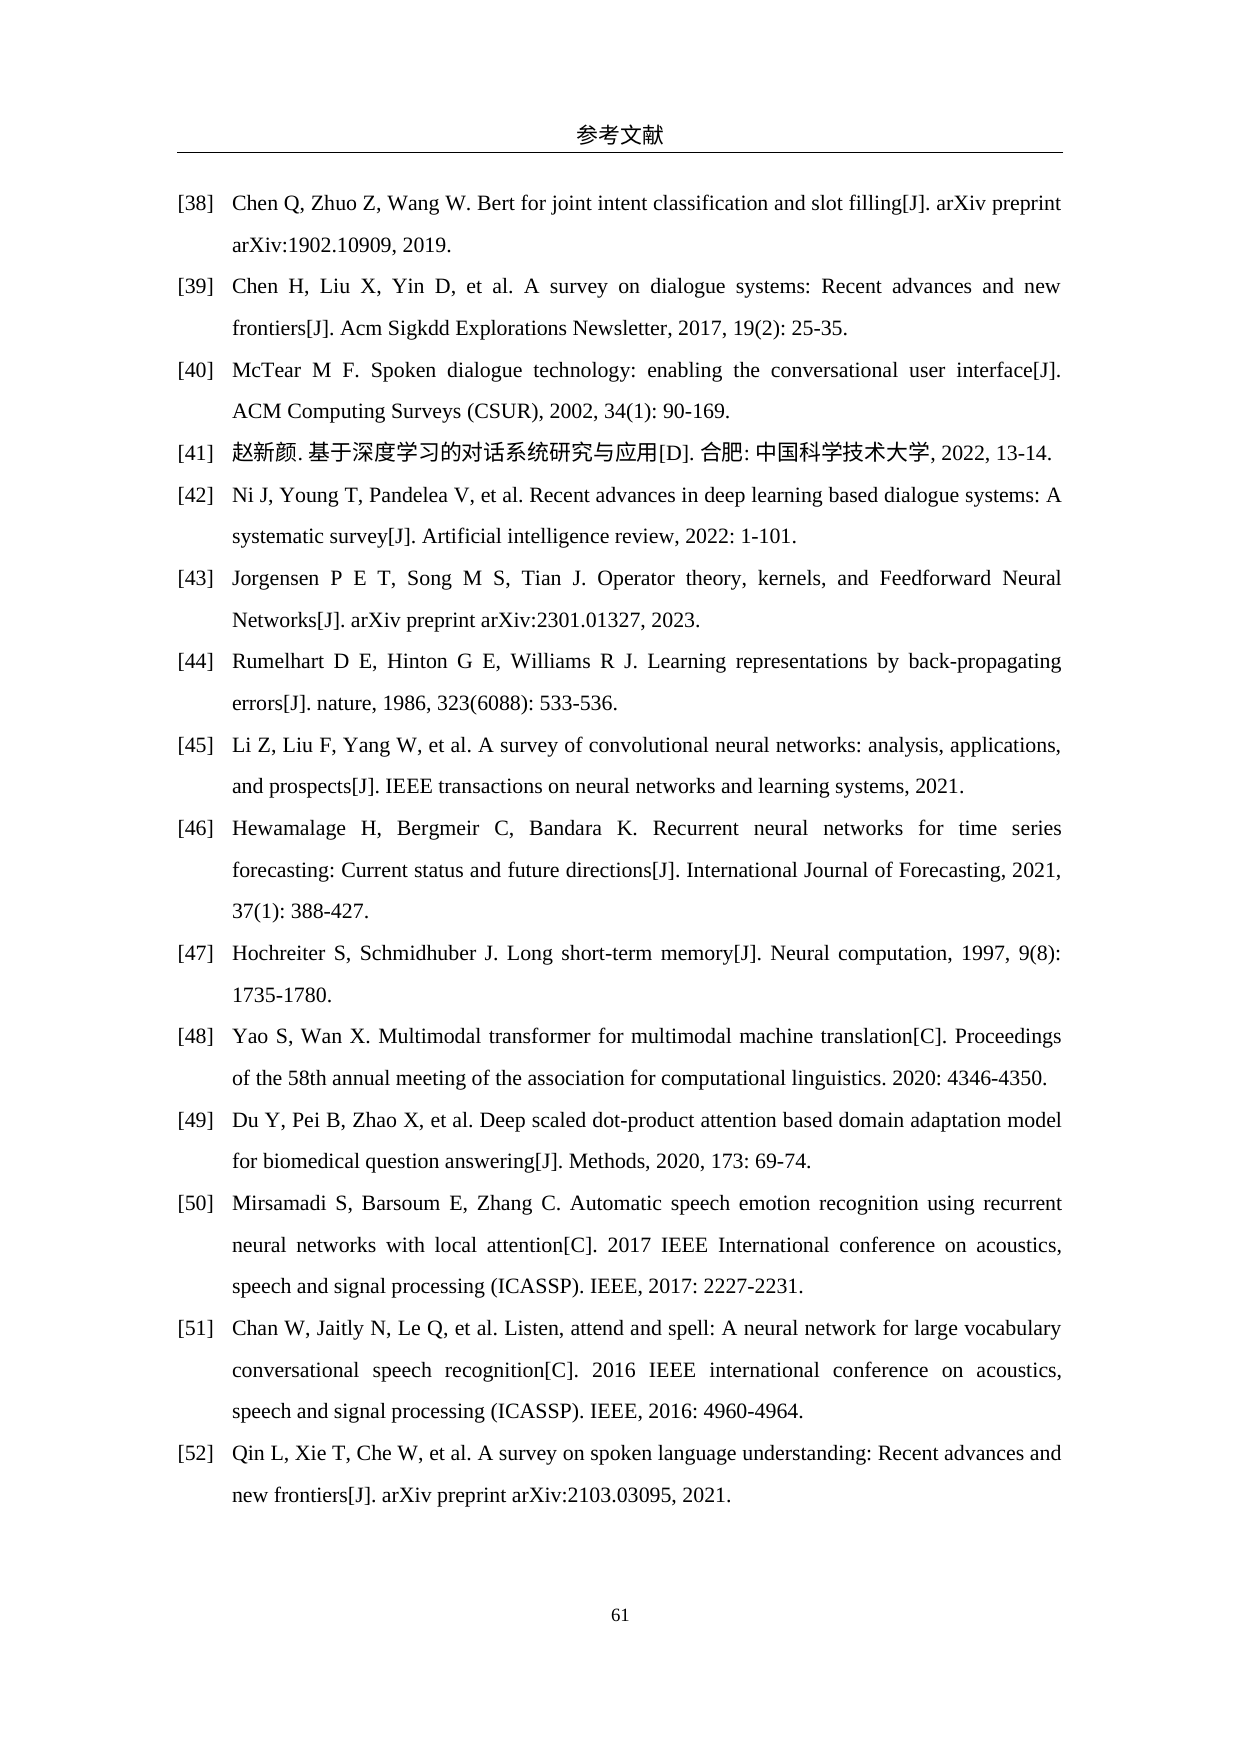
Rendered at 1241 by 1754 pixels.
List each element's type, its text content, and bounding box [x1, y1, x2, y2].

list Hochreiter S, Schmidhuber J. Long short-term memory[J]. Neural computation, 1997, 9(8): 1735-1780. [177, 927, 1063, 1011]
list Chen Q, Zhuo Z, Wang W. Bert for joint intent classification and slot filling[J]. arXiv preprint arXiv:1902.10909, 2019. [177, 177, 1063, 261]
list Jorgensen P E T, Song M S, Tian J. Operator theory, kernels, and Feedforward Neural Networks[J]. arXiv preprint arXiv:2301.01327, 2023. [177, 552, 1063, 636]
list Mirsamadi S, Barsoum E, Zhang C. Automatic speech emotion recognition using recurrent neural networks with local attention[C]. 2017 IEEE International conference on acoustics, speech and signal processing (ICASSP). IEEE, 2017: 2227-2231. [177, 1177, 1063, 1302]
list Du Y, Pei B, Zhao X, et al. Deep scaled dot-product attention based domain adaptation model for biomedical question answering[J]. Methods, 2020, 173: 69-74. [177, 1094, 1063, 1177]
list Rumelhart D E, Hinton G E, Williams R J. Learning representations by back-propagating errors[J]. nature, 1986, 323(6088): 533-536. [177, 636, 1063, 719]
list Qin L, Xie T, Che W, et al. A survey on spoken language understanding: Recent advances and new frontiers[J]. arXiv preprint arXiv:2103.03095, 2021. [177, 1427, 1063, 1511]
list Hewamalage H, Bergmeir C, Bandara K. Recurrent neural networks for time series forecasting: Current status and future directions[J]. International Journal of Forecasting, 2021, 37(1): 388-427. [177, 802, 1063, 927]
list 赵新颜. 基于深度学习的对话系统研究与应用[D]. 合肥: 中国科学技术大学, 2022, 13-14. [177, 427, 1063, 469]
list Yao S, Wan X. Multimodal transformer for multimodal machine translation[C]. Proceedings of the 58th annual meeting of the association for computational linguistics. 2020: 4346-4350. [177, 1011, 1063, 1094]
list Ni J, Young T, Pandelea V, et al. Recent advances in deep learning based dialogue systems: A systematic survey[J]. Artificial intelligence review, 2022: 1-101. [177, 469, 1063, 552]
list Chan W, Jaitly N, Le Q, et al. Listen, attend and spell: A neural network for large vocabulary conversational speech recognition[C]. 2016 IEEE international conference on acoustics, speech and signal processing (ICASSP). IEEE, 2016: 4960-4964. [177, 1302, 1063, 1427]
list McTear M F. Spoken dialogue technology: enabling the conversational user interface[J]. ACM Computing Surveys (CSUR), 2002, 34(1): 90-169. [177, 344, 1063, 427]
list Chen H, Liu X, Yin D, et al. A survey on dialogue systems: Recent advances and new frontiers[J]. Acm Sigkdd Explorations Newsletter, 2017, 19(2): 25-35. [177, 261, 1063, 344]
list Li Z, Liu F, Yang W, et al. A survey of convolutional neural networks: analysis, applications, and prospects[J]. IEEE transactions on neural networks and learning systems, 2021. [177, 719, 1063, 802]
